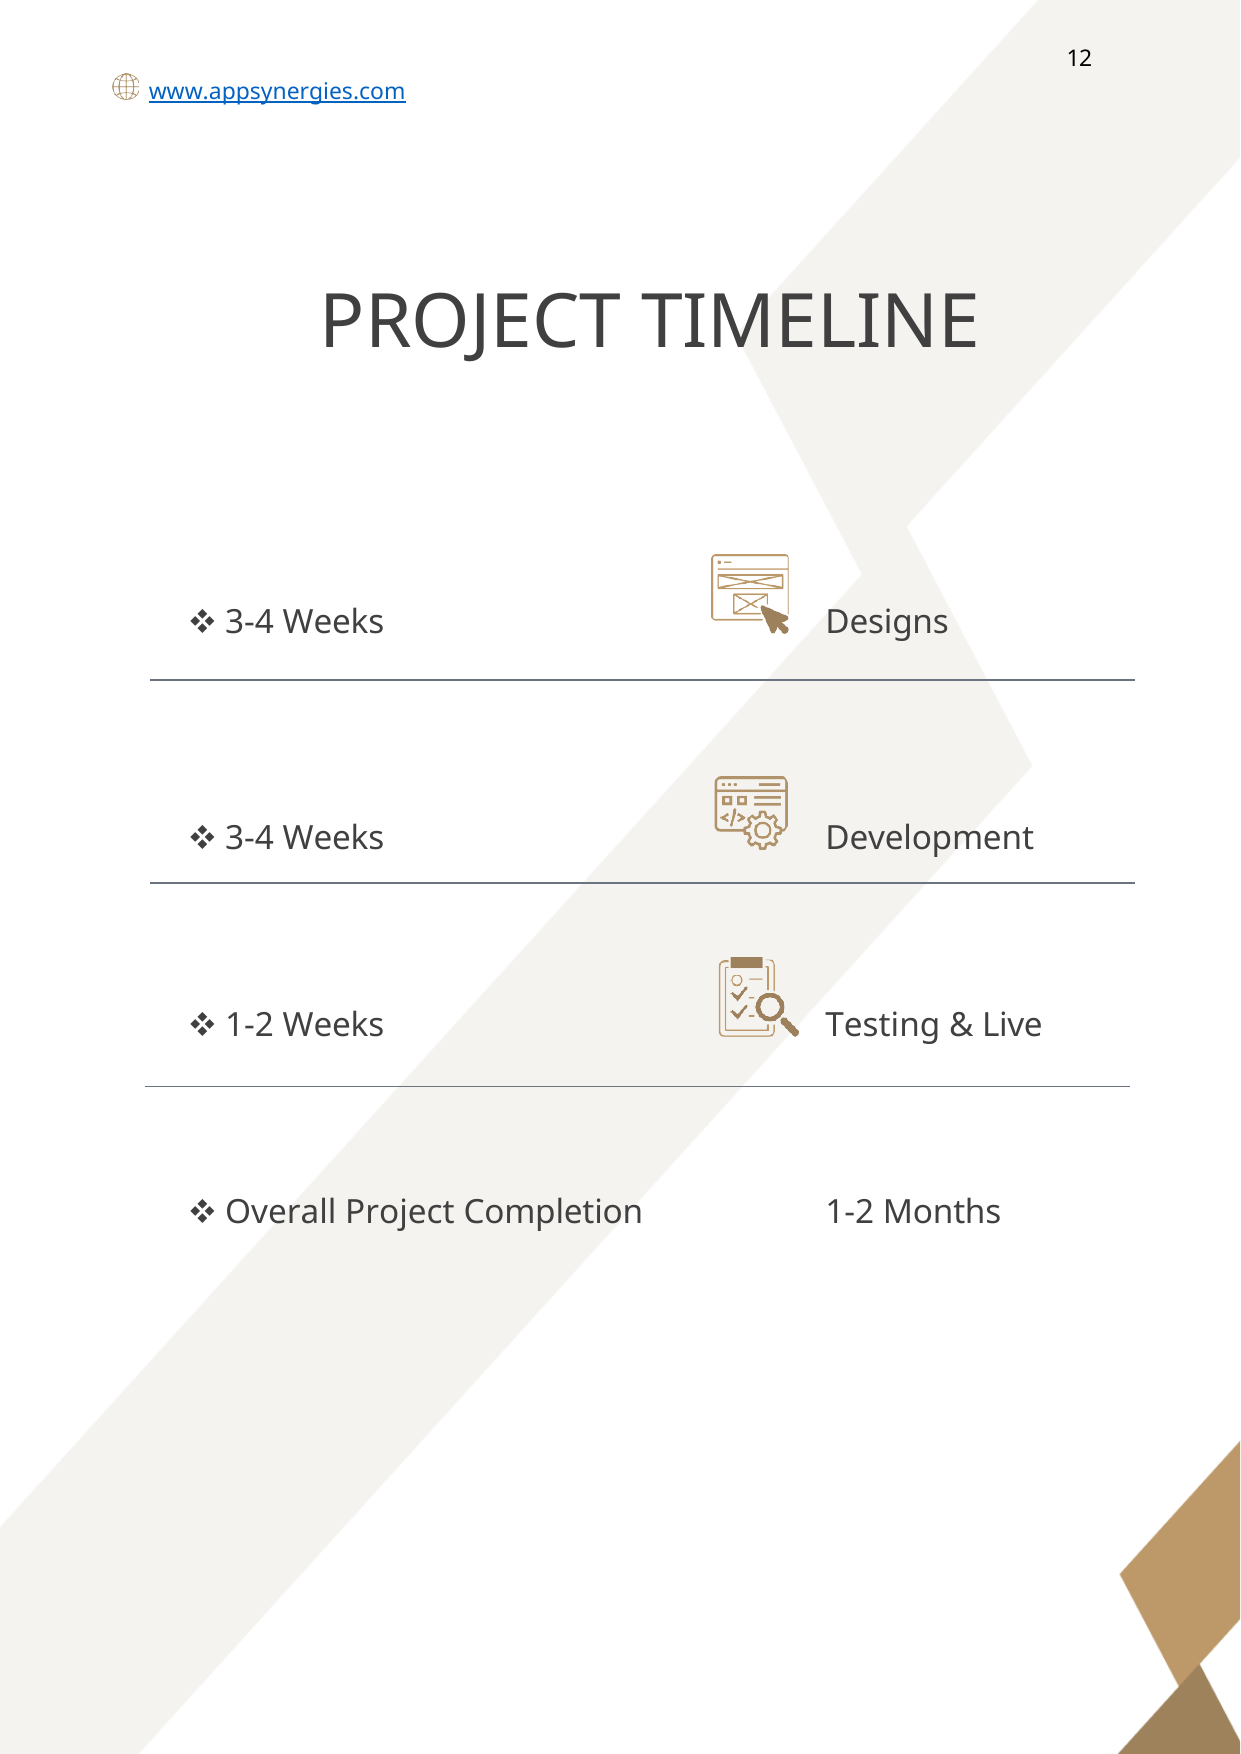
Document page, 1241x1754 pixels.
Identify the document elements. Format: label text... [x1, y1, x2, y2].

text www.appsynergies.com [112, 74, 1240, 106]
picture [0, 0, 1241, 1754]
subtitle 3-4 Weeks Designs [187, 554, 1240, 643]
subtitle Overall Project Completion 1-2 Months [187, 1188, 1240, 1233]
subtitle 1-2 Weeks Testing & Live [187, 957, 1240, 1047]
text 12 [1066, 42, 1240, 73]
subtitle 3-4 Weeks Development [187, 776, 1240, 859]
subtitle PROJECT TIMELINE [172, 267, 1127, 369]
